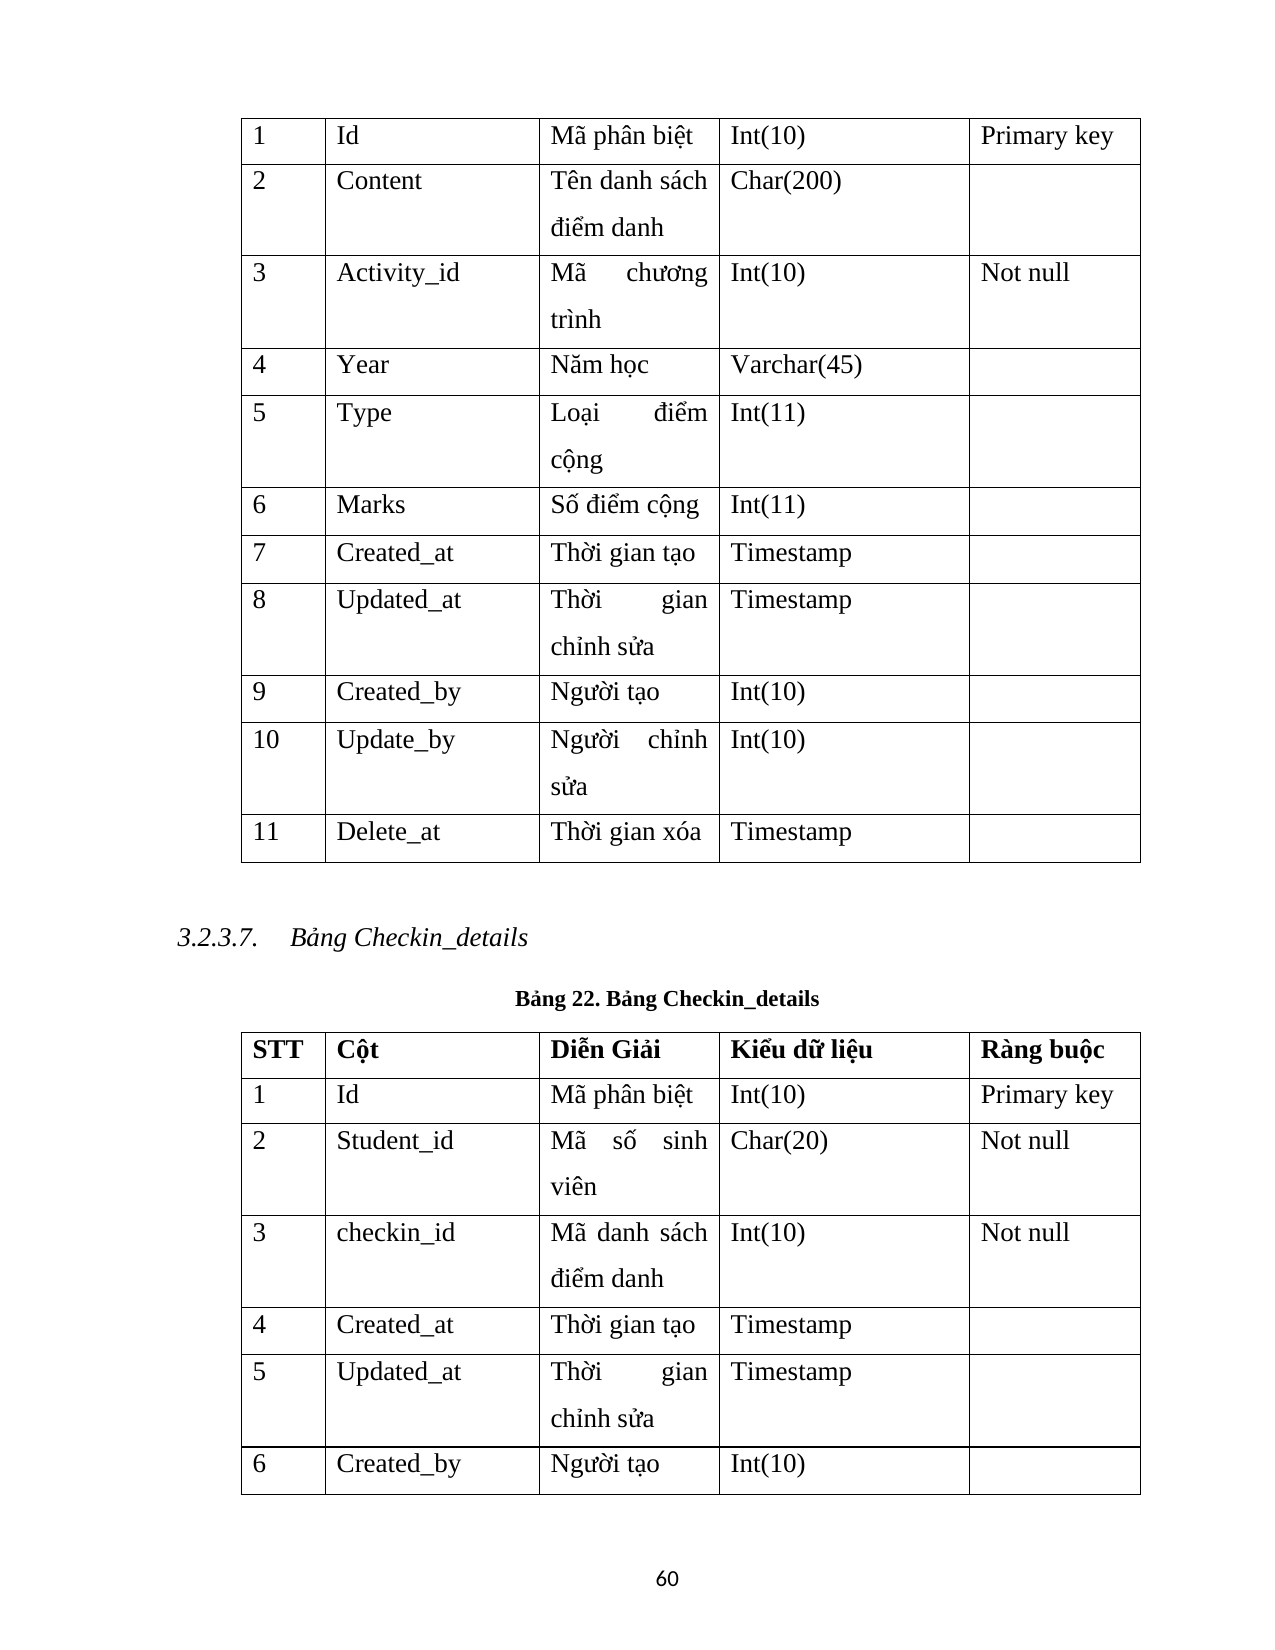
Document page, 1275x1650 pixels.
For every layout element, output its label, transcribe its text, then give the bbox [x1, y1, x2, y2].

table_cell Not null [970, 1124, 1140, 1215]
table_header Kiểu dữ liệu [720, 1033, 969, 1077]
table_cell Created_by [326, 676, 539, 722]
table_cell Delete_at [326, 815, 539, 862]
table_cell 6 [242, 1448, 325, 1494]
table_cell Người tạo [540, 676, 719, 722]
table_cell 5 [242, 396, 325, 487]
table_cell Created_by [326, 1448, 539, 1494]
table_cell Thời gian xóa [540, 815, 719, 862]
table_cell Int(10) [720, 119, 969, 163]
table_cell [970, 676, 1140, 722]
table_cell 2 [242, 1124, 325, 1215]
table_cell [970, 723, 1140, 814]
table_cell Loại điểm cộng [540, 396, 719, 487]
table_cell Int(10) [720, 1448, 969, 1494]
table_cell Mã phân biệt [540, 119, 719, 163]
table_cell Id [326, 119, 539, 163]
table_cell Year [326, 349, 539, 395]
table_cell Mã chương trình [540, 256, 719, 347]
table_cell Created_at [326, 1308, 539, 1354]
table_cell [970, 165, 1140, 255]
table_cell Created_at [326, 536, 539, 582]
table_cell 3 [242, 256, 325, 347]
table_header Diễn Giải [540, 1033, 719, 1077]
table_cell Thời gian tạo [540, 1308, 719, 1354]
table_cell 8 [242, 584, 325, 674]
table_cell 2 [242, 165, 325, 255]
table_cell Int(10) [720, 723, 969, 814]
table_cell [970, 815, 1140, 862]
table_cell Int(11) [720, 396, 969, 487]
table_cell Năm học [540, 349, 719, 395]
table_cell checkin_id [326, 1216, 539, 1307]
table_cell 6 [242, 488, 325, 535]
table_cell Update_by [326, 723, 539, 814]
table_header STT [242, 1033, 325, 1077]
table_cell 4 [242, 1308, 325, 1354]
table_cell [970, 584, 1140, 674]
table_cell 11 [242, 815, 325, 862]
table_cell 1 [242, 119, 325, 163]
table_cell Char(200) [720, 165, 969, 255]
table_cell Int(10) [720, 1079, 969, 1123]
table_cell Người tạo [540, 1448, 719, 1494]
table_cell Thời gian chỉnh sửa [540, 584, 719, 674]
table_cell Primary key [970, 1079, 1140, 1123]
table_cell Số điểm cộng [540, 488, 719, 535]
table_cell 1 [242, 1079, 325, 1123]
table_cell Varchar(45) [720, 349, 969, 395]
text Bảng 22. Bảng Checkin_details [177, 985, 1157, 1011]
table_cell Char(20) [720, 1124, 969, 1215]
table_cell Content [326, 165, 539, 255]
table_cell Người chỉnh sửa [540, 723, 719, 814]
table_cell Thời gian chỉnh sửa [540, 1355, 719, 1446]
table_cell Thời gian tạo [540, 536, 719, 582]
table_cell [970, 1355, 1140, 1446]
table_cell 4 [242, 349, 325, 395]
table_cell Timestamp [720, 584, 969, 674]
table_cell Mã phân biệt [540, 1079, 719, 1123]
table_cell [970, 396, 1140, 487]
table_cell Updated_at [326, 584, 539, 674]
table_cell Not null [970, 256, 1140, 347]
table_cell Int(11) [720, 488, 969, 535]
table_cell Int(10) [720, 1216, 969, 1307]
table_cell [970, 488, 1140, 535]
table_cell Student_id [326, 1124, 539, 1215]
table_cell Timestamp [720, 1355, 969, 1446]
table_cell Not null [970, 1216, 1140, 1307]
table_cell Timestamp [720, 536, 969, 582]
table_cell 7 [242, 536, 325, 582]
table_cell 10 [242, 723, 325, 814]
list Bảng Checkin_details [177, 922, 1157, 953]
table_cell Updated_at [326, 1355, 539, 1446]
table_cell [970, 1308, 1140, 1354]
table_cell Timestamp [720, 815, 969, 862]
table_cell Tên danh sách điểm danh [540, 165, 719, 255]
table_cell Type [326, 396, 539, 487]
table_cell Mã số sinh viên [540, 1124, 719, 1215]
table_cell 3 [242, 1216, 325, 1307]
table_cell Mã danh sách điểm danh [540, 1216, 719, 1307]
table_cell [970, 1448, 1140, 1494]
table_cell Marks [326, 488, 539, 535]
table_cell Id [326, 1079, 539, 1123]
table_header Cột [326, 1033, 539, 1077]
table_cell 5 [242, 1355, 325, 1446]
table_cell Activity_id [326, 256, 539, 347]
table_cell 9 [242, 676, 325, 722]
table_cell Int(10) [720, 676, 969, 722]
table_cell [970, 536, 1140, 582]
table_cell [970, 349, 1140, 395]
table_cell Primary key [970, 119, 1140, 163]
table_cell Int(10) [720, 256, 969, 347]
table_cell Timestamp [720, 1308, 969, 1354]
table_header Ràng buộc [970, 1033, 1140, 1077]
